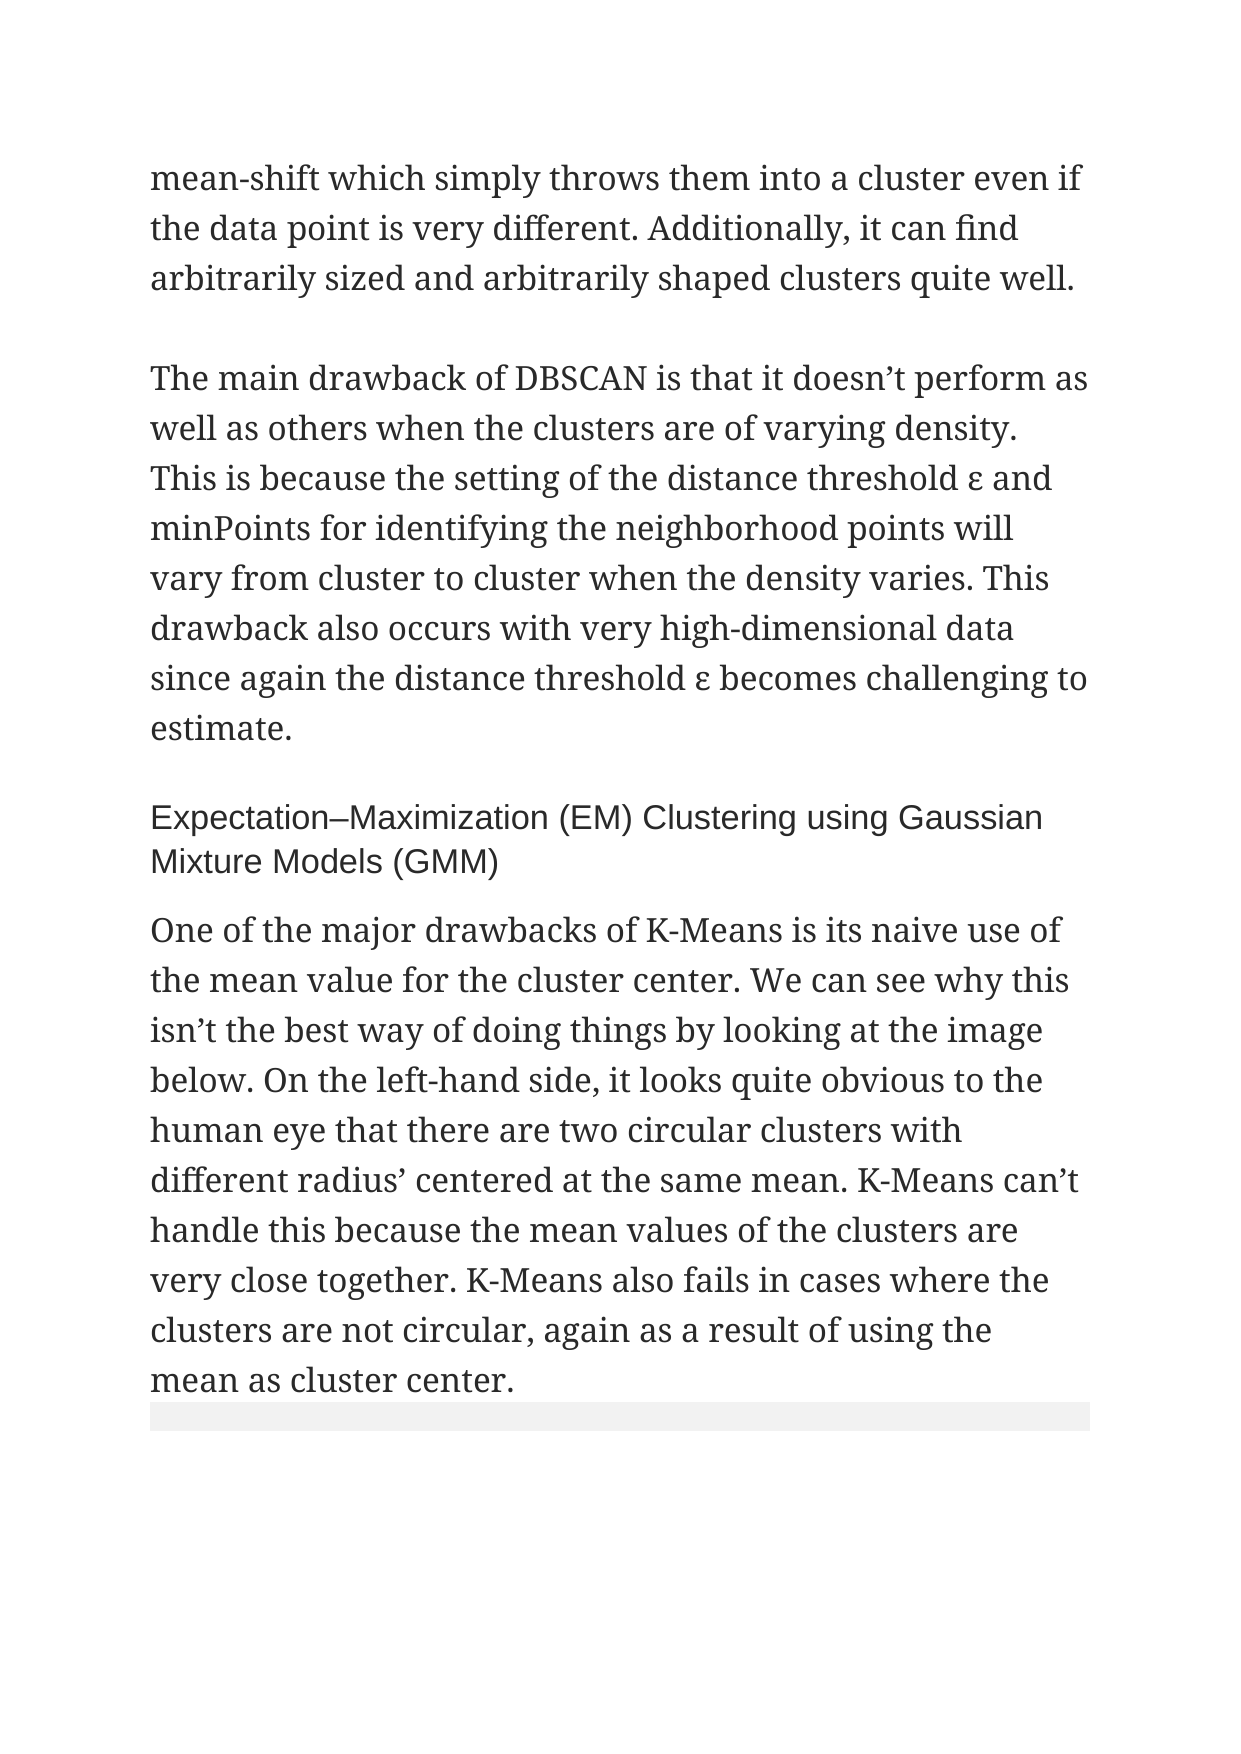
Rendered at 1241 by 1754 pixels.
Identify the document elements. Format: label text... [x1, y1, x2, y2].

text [150, 150, 1090, 300]
text Expectation–Maximization (EM) Clustering using Gaussian Mixture Models (GMM) [150, 793, 1090, 881]
text The main drawback of DBSCAN is that it doesn’t perform as well as others when the clusters are of varying density. This is because the setting of the distance threshold ε and minPoints for identifying the neighborhood points will vary from cluster to cluster when the density varies. This drawback also occurs with very high-dimensional data since again the distance threshold ε becomes challenging to estimate. [150, 350, 1090, 750]
text One of the major drawbacks of K-Means is its naive use of the mean value for the cluster center. We can see why this isn’t the best way of doing things by looking at the image below. On the left-hand side, it looks quite obvious to the human eye that there are two circular clusters with different radius’ centered at the same mean. K-Means can’t handle this because the mean values of the clusters are very close together. K-Means also fails in cases where the clusters are not circular, again as a result of using the mean as cluster center. [150, 902, 1090, 1402]
